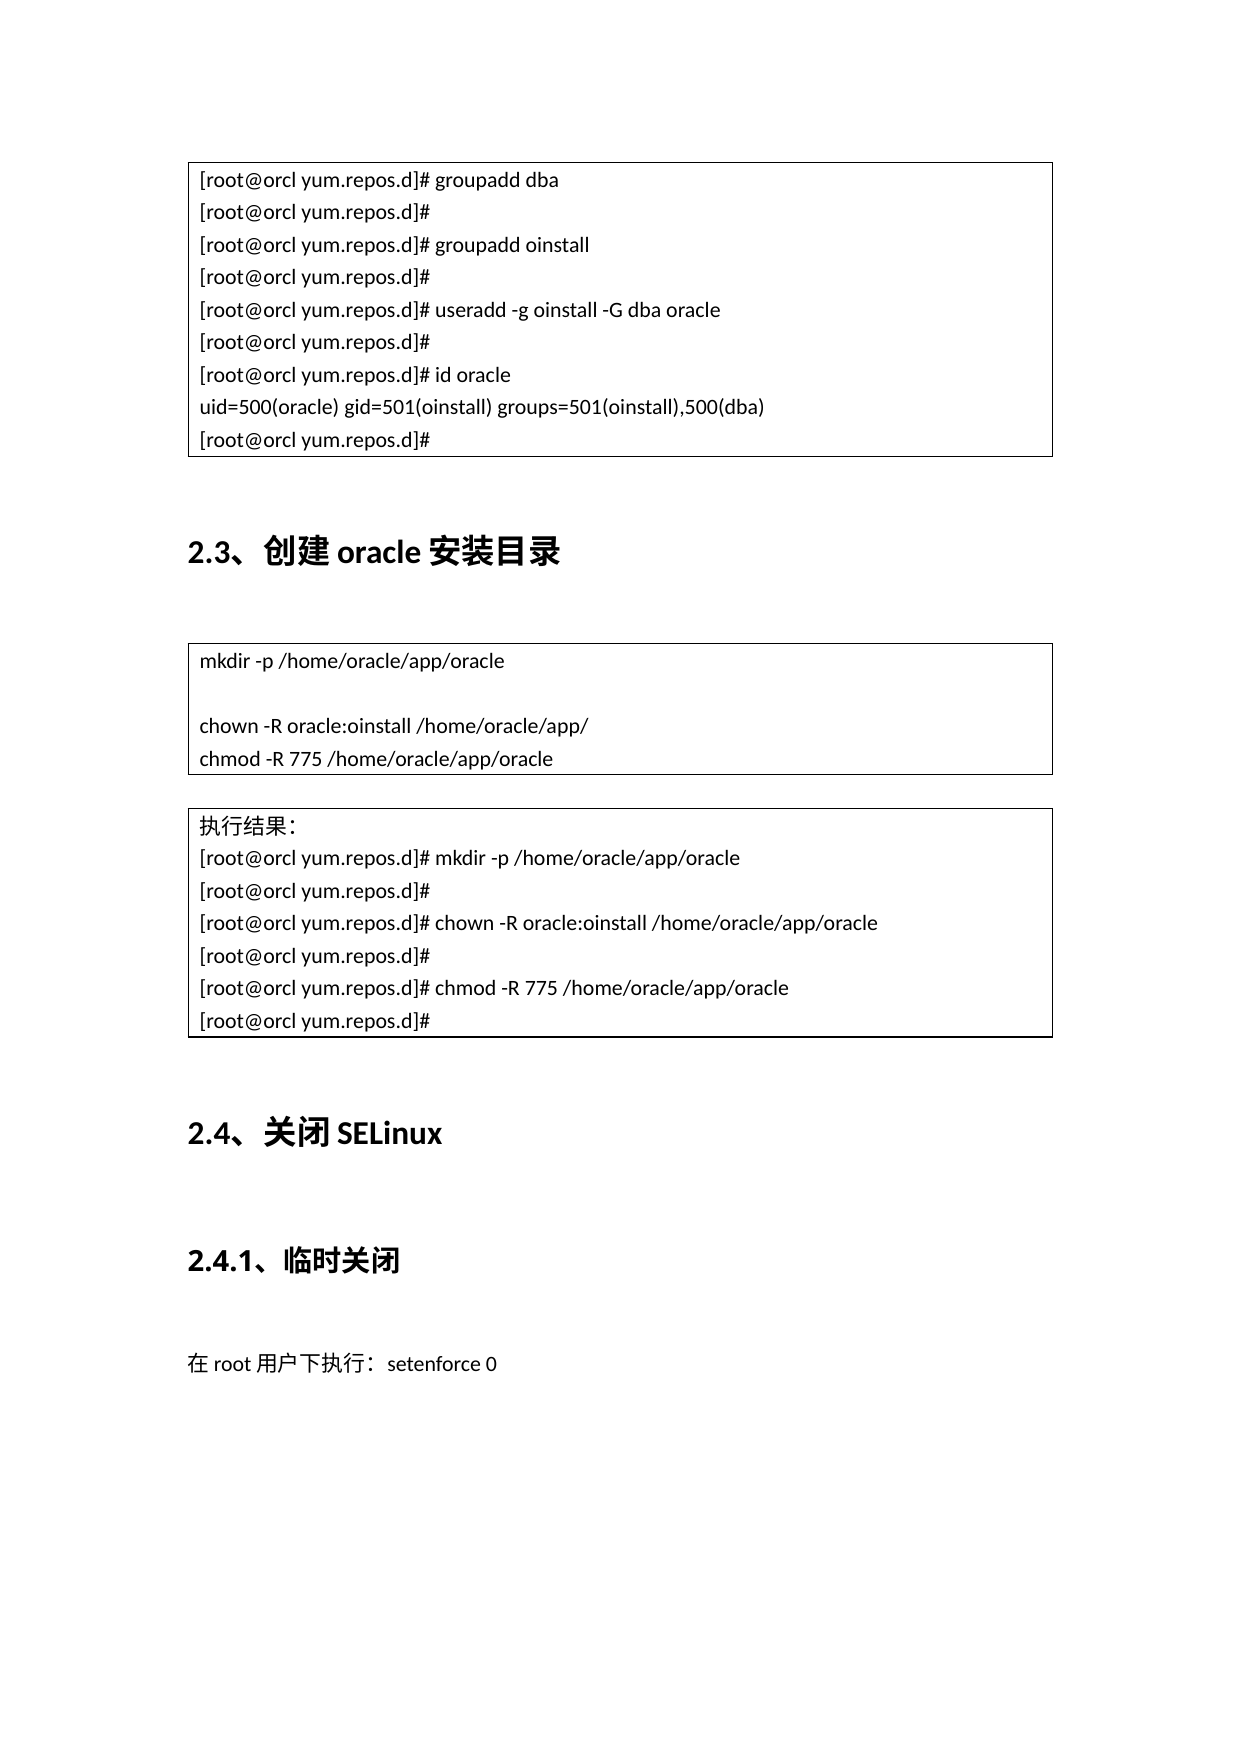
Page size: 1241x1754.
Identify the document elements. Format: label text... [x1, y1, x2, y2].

subtitle 2.4.1、临时关闭 [187, 1226, 1053, 1291]
table_header 执行结果： [root@orcl yum.repos.d]# mkdir -p /home/oracle/app/oracle [root@orcl yum.repos.d]# [root@orcl yum.repos.d]# chown -R oracle:oinstall /home/oracle/app/oracle [root@orcl yum.repos.d]# [root@orcl yum.repos.d]# chmod -R 775 /home/oracle/app/oracle [root@orcl yum.repos.d]# [189, 809, 1052, 1036]
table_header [189, 163, 1052, 456]
text 在root用户下执行：setenforce 0 [187, 1345, 1053, 1378]
subtitle 2.3、创建oracle安装目录 [187, 516, 1053, 581]
subtitle 2.4、关闭SELinux [187, 1097, 1053, 1162]
table_header mkdir -p /home/oracle/app/oracle chown -R oracle:oinstall /home/oracle/app/ chmod -R 775 /home/oracle/app/oracle [189, 644, 1052, 774]
